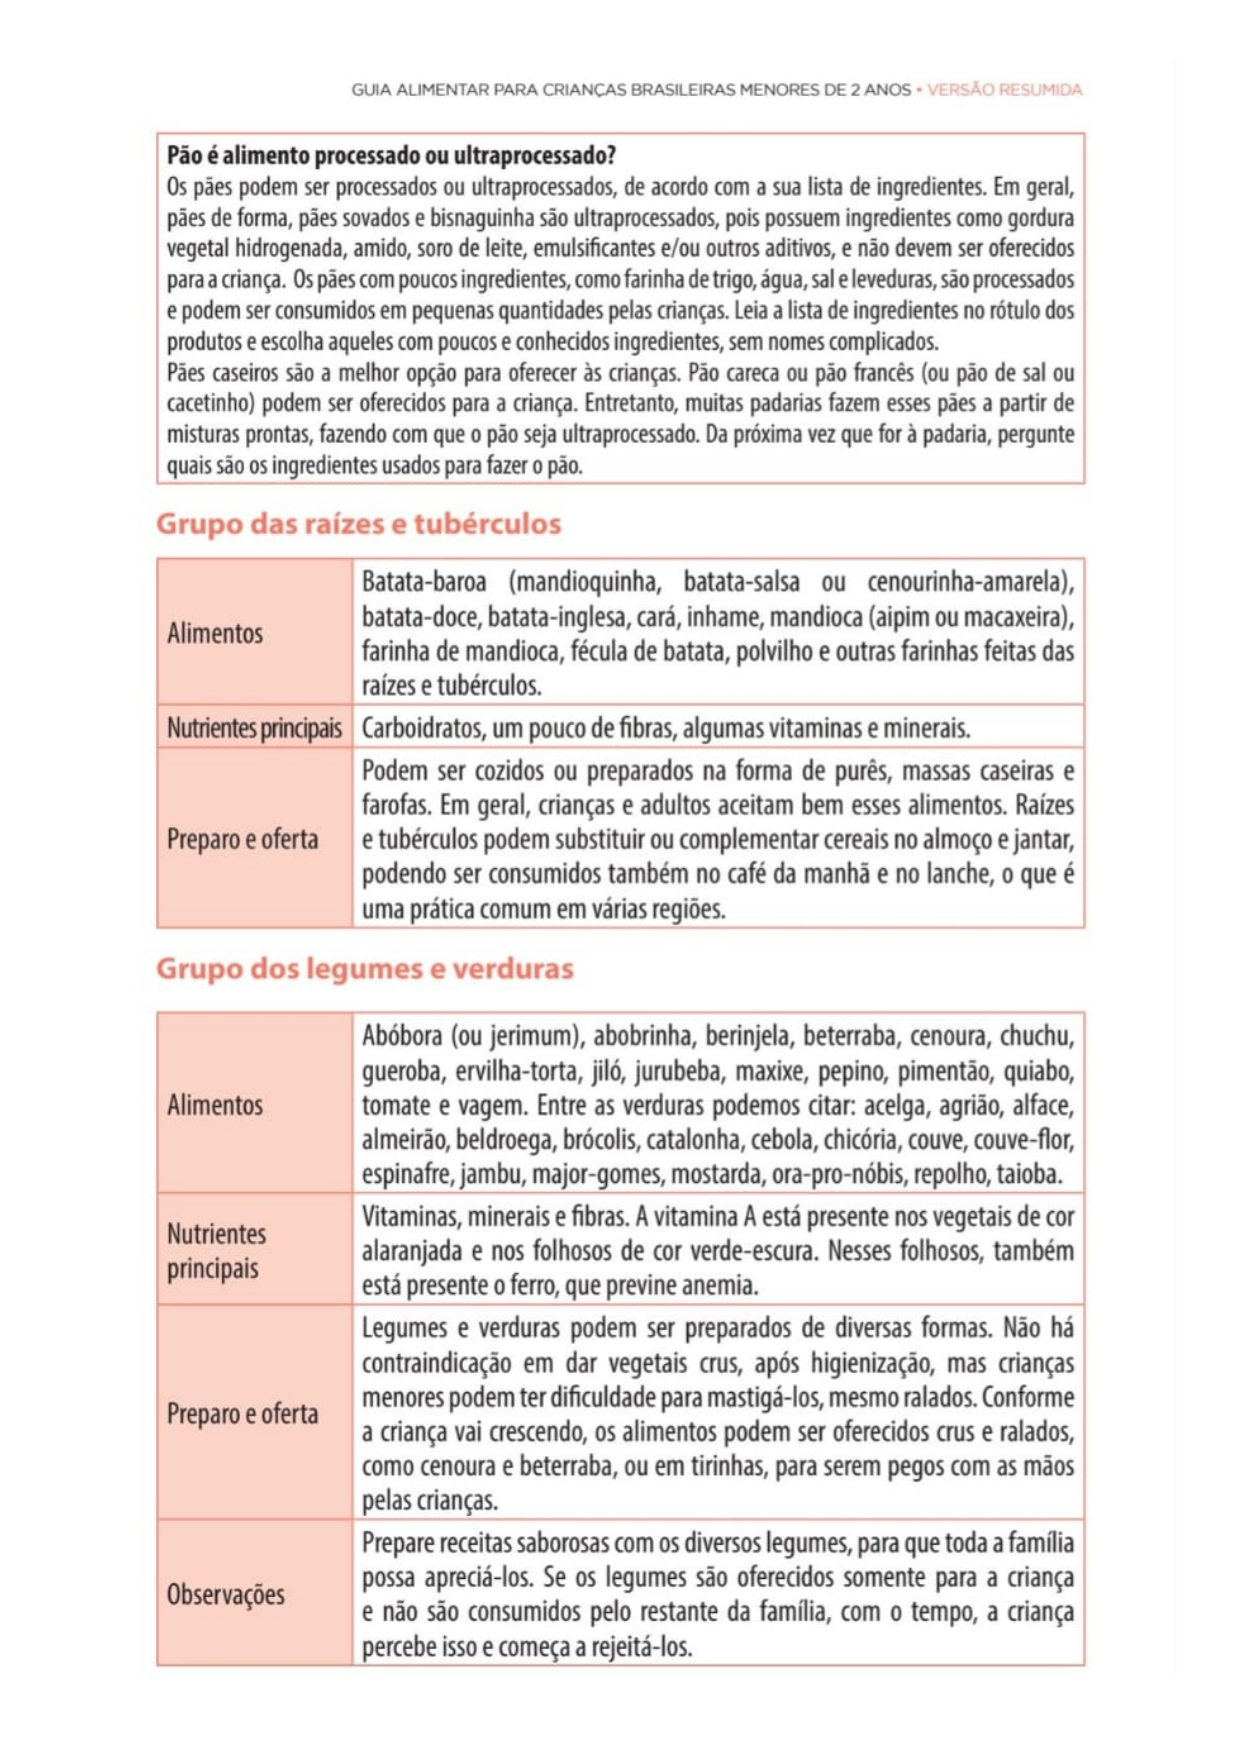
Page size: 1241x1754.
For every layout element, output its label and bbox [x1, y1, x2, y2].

picture [59, 59, 1182, 1678]
